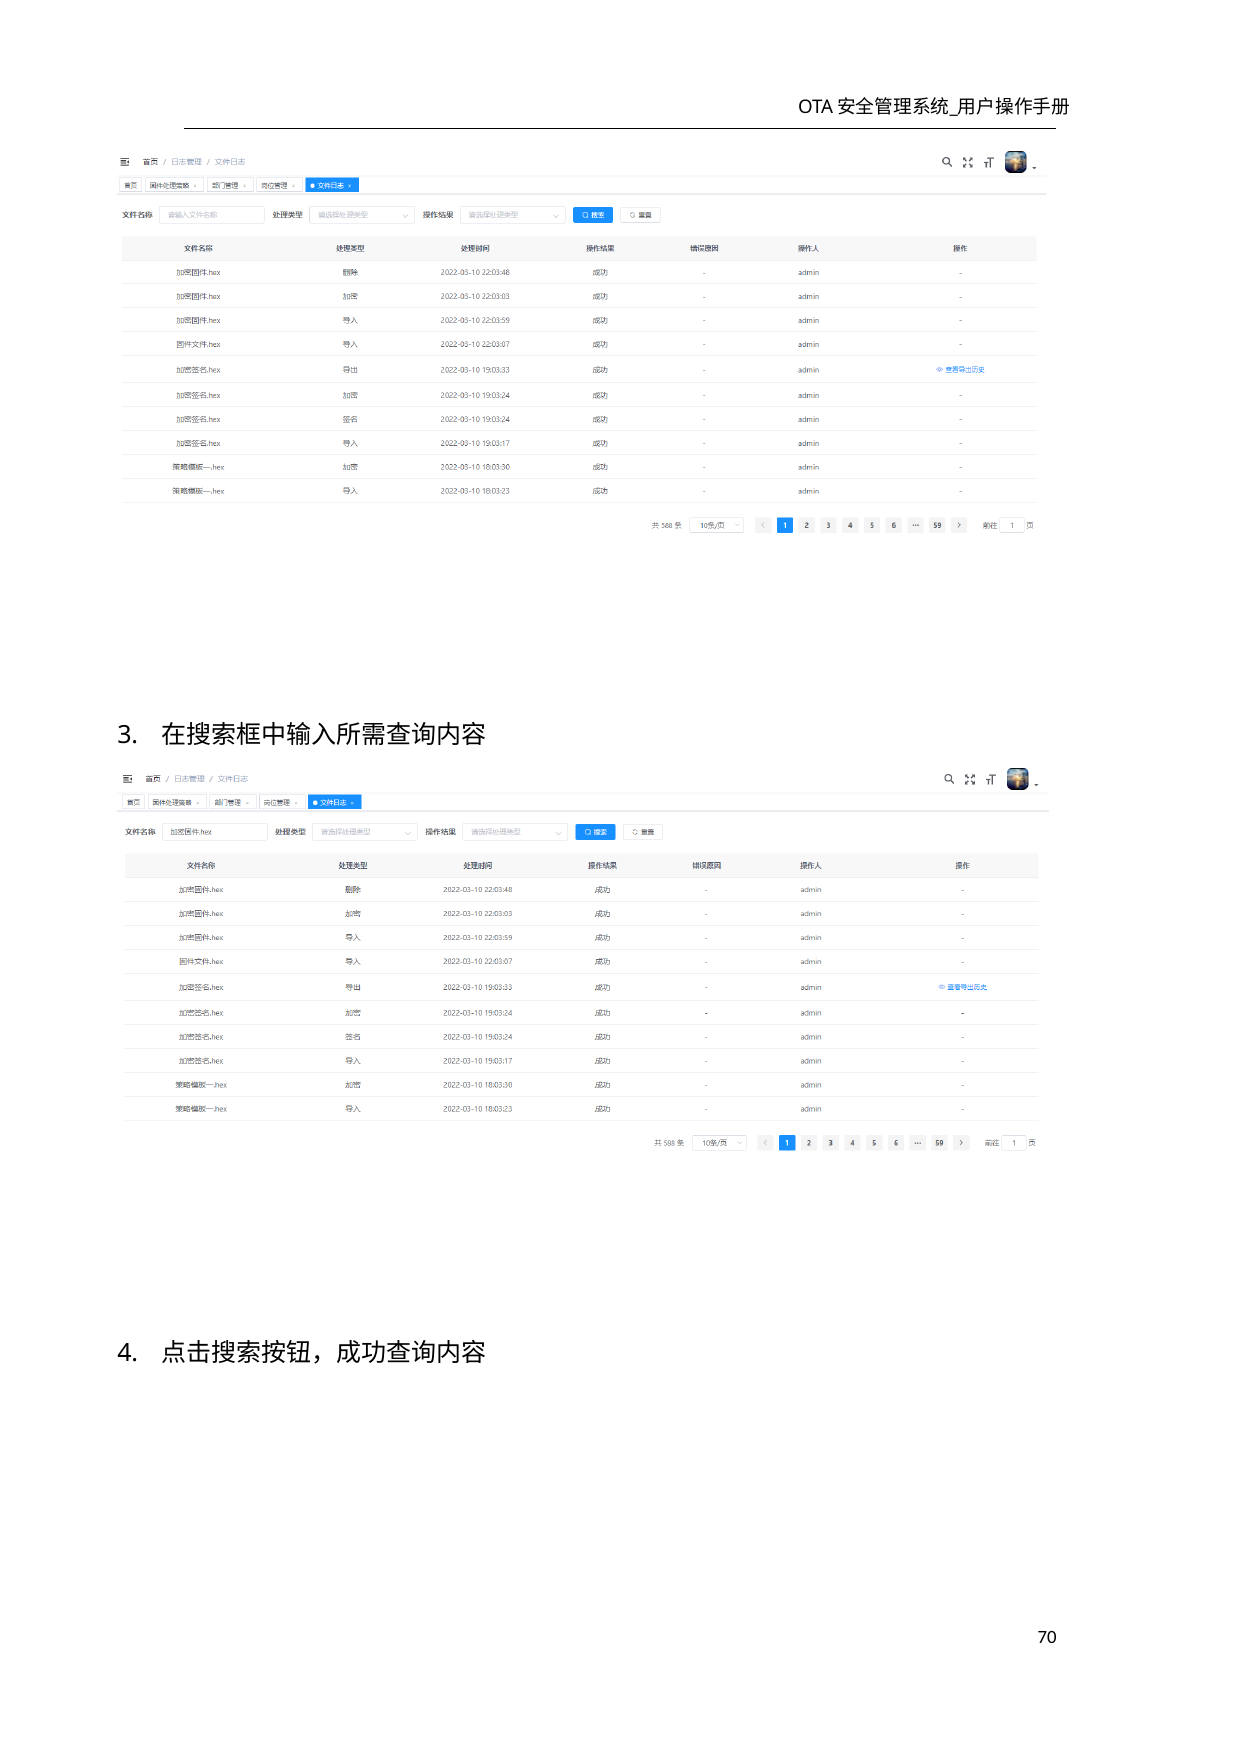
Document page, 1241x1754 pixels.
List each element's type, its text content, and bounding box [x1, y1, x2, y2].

list 在搜索框中输入所需查询内容 [117, 701, 1161, 766]
list 点击搜索按钮，成功查询内容 [117, 1318, 1161, 1383]
picture [117, 148, 1047, 675]
picture [117, 765, 1049, 1293]
